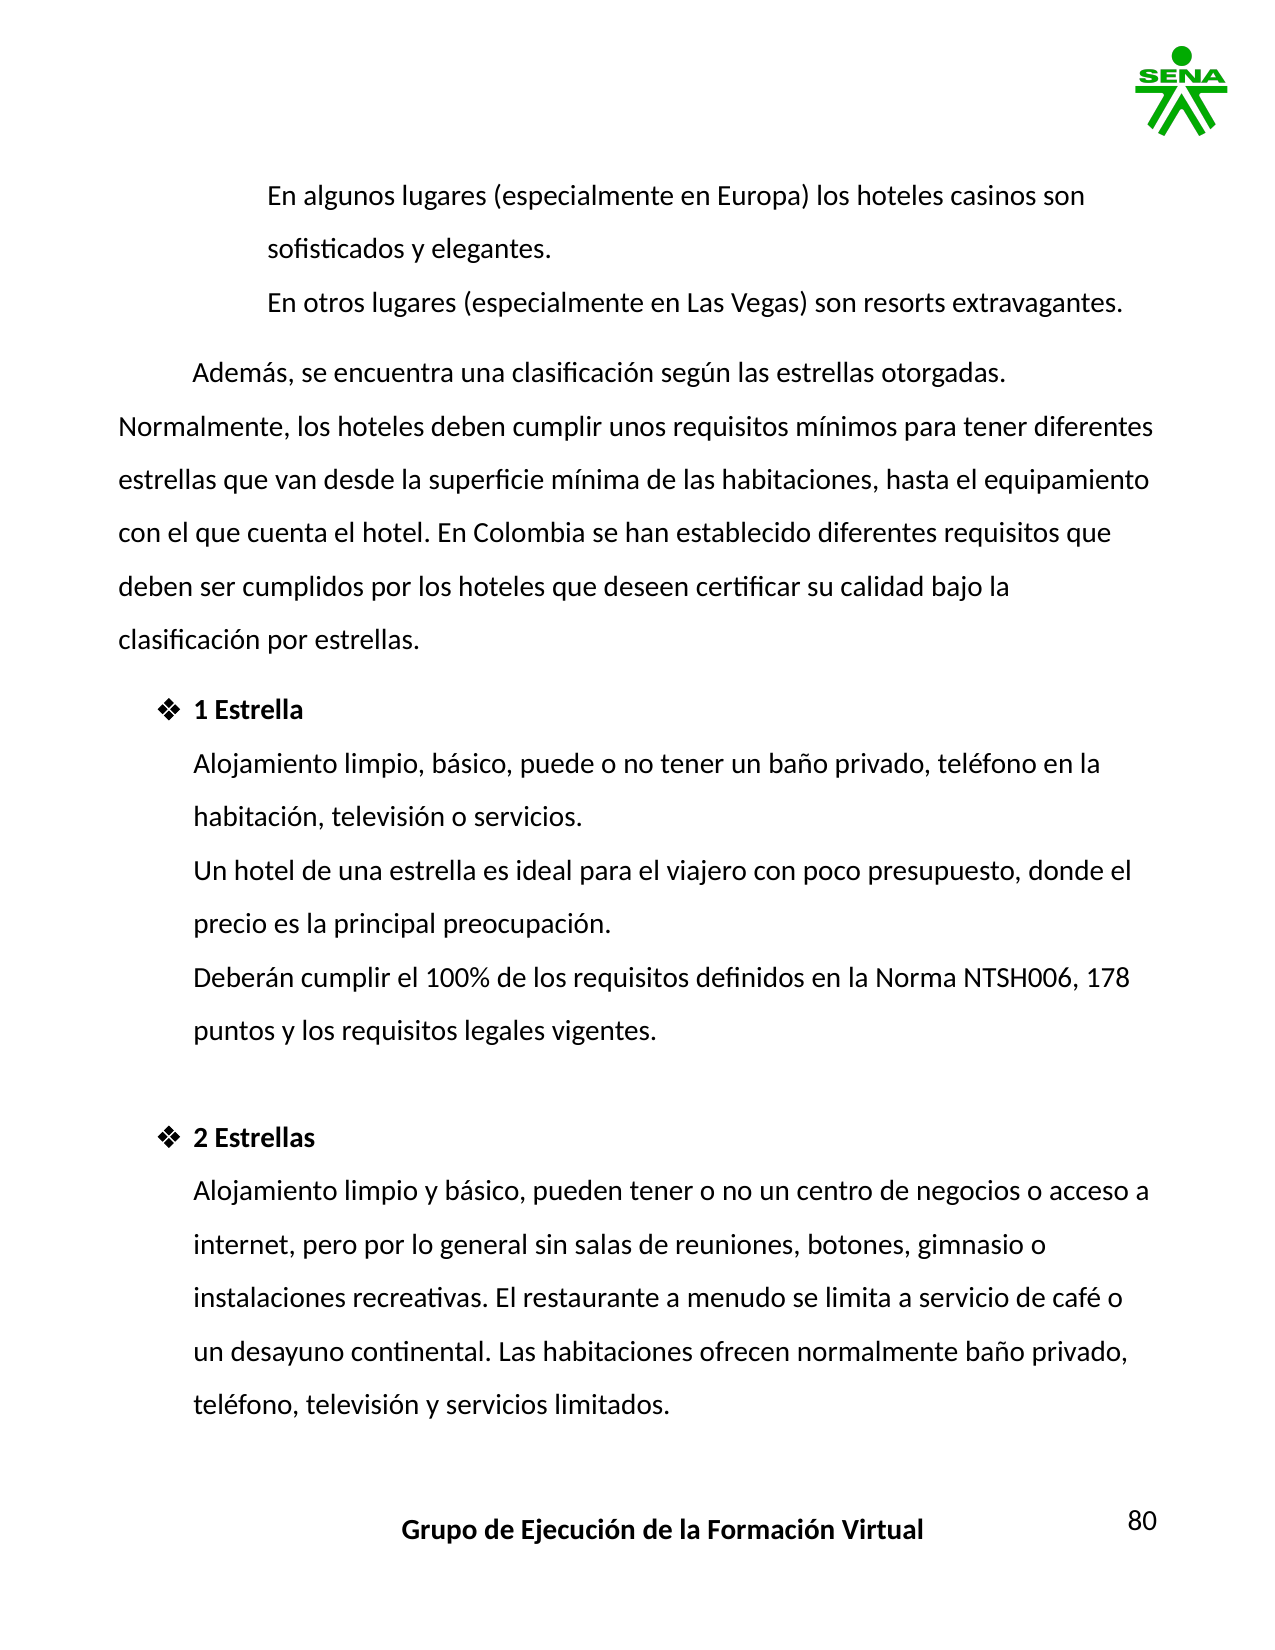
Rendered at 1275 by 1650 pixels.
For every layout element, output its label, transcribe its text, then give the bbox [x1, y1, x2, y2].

list Alojamiento limpio y básico, pueden tener o no un centro de negocios o acceso a internet, pero por lo general sin salas de reuniones, botones, gimnasio o instalaciones recreativas. El restaurante a menudo se limita a servicio de café o un desayuno continental. Las habitaciones ofrecen normalmente baño privado, teléfono, televisión y servicios limitados. [193, 1172, 1157, 1422]
list En otros lugares (especialmente en Las Vegas) son resorts extravagantes. [267, 284, 1157, 320]
list En algunos lugares (especialmente en Europa) los hoteles casinos son sofisticados y elegantes. [267, 177, 1157, 266]
list Un hotel de una estrella es ideal para el viajero con poco presupuesto, donde el precio es la principal preocupación. [193, 852, 1157, 941]
list 2 Estrellas [156, 1119, 1157, 1154]
list Alojamiento limpio, básico, puede o no tener un baño privado, teléfono en la habitación, televisión o servicios. [193, 745, 1157, 834]
list Deberán cumplir el 100% de los requisitos definidos en la Norma NTSH006, 178 puntos y los requisitos legales vigentes. [193, 959, 1157, 1048]
text Además, se encuentra una clasificación según las estrellas otorgadas. Normalmente, los hoteles deben cumplir unos requisitos mínimos para tener diferentes estrellas que van desde la superficie mínima de las habitaciones, hasta el equipamiento con el que cuenta el hotel. En Colombia se han establecido diferentes requisitos que deben ser cumplidos por los hoteles que deseen certificar su calidad bajo la clasificación por estrellas. [118, 354, 1157, 657]
list 1 Estrella [156, 691, 1157, 727]
picture [1135, 46, 1228, 136]
